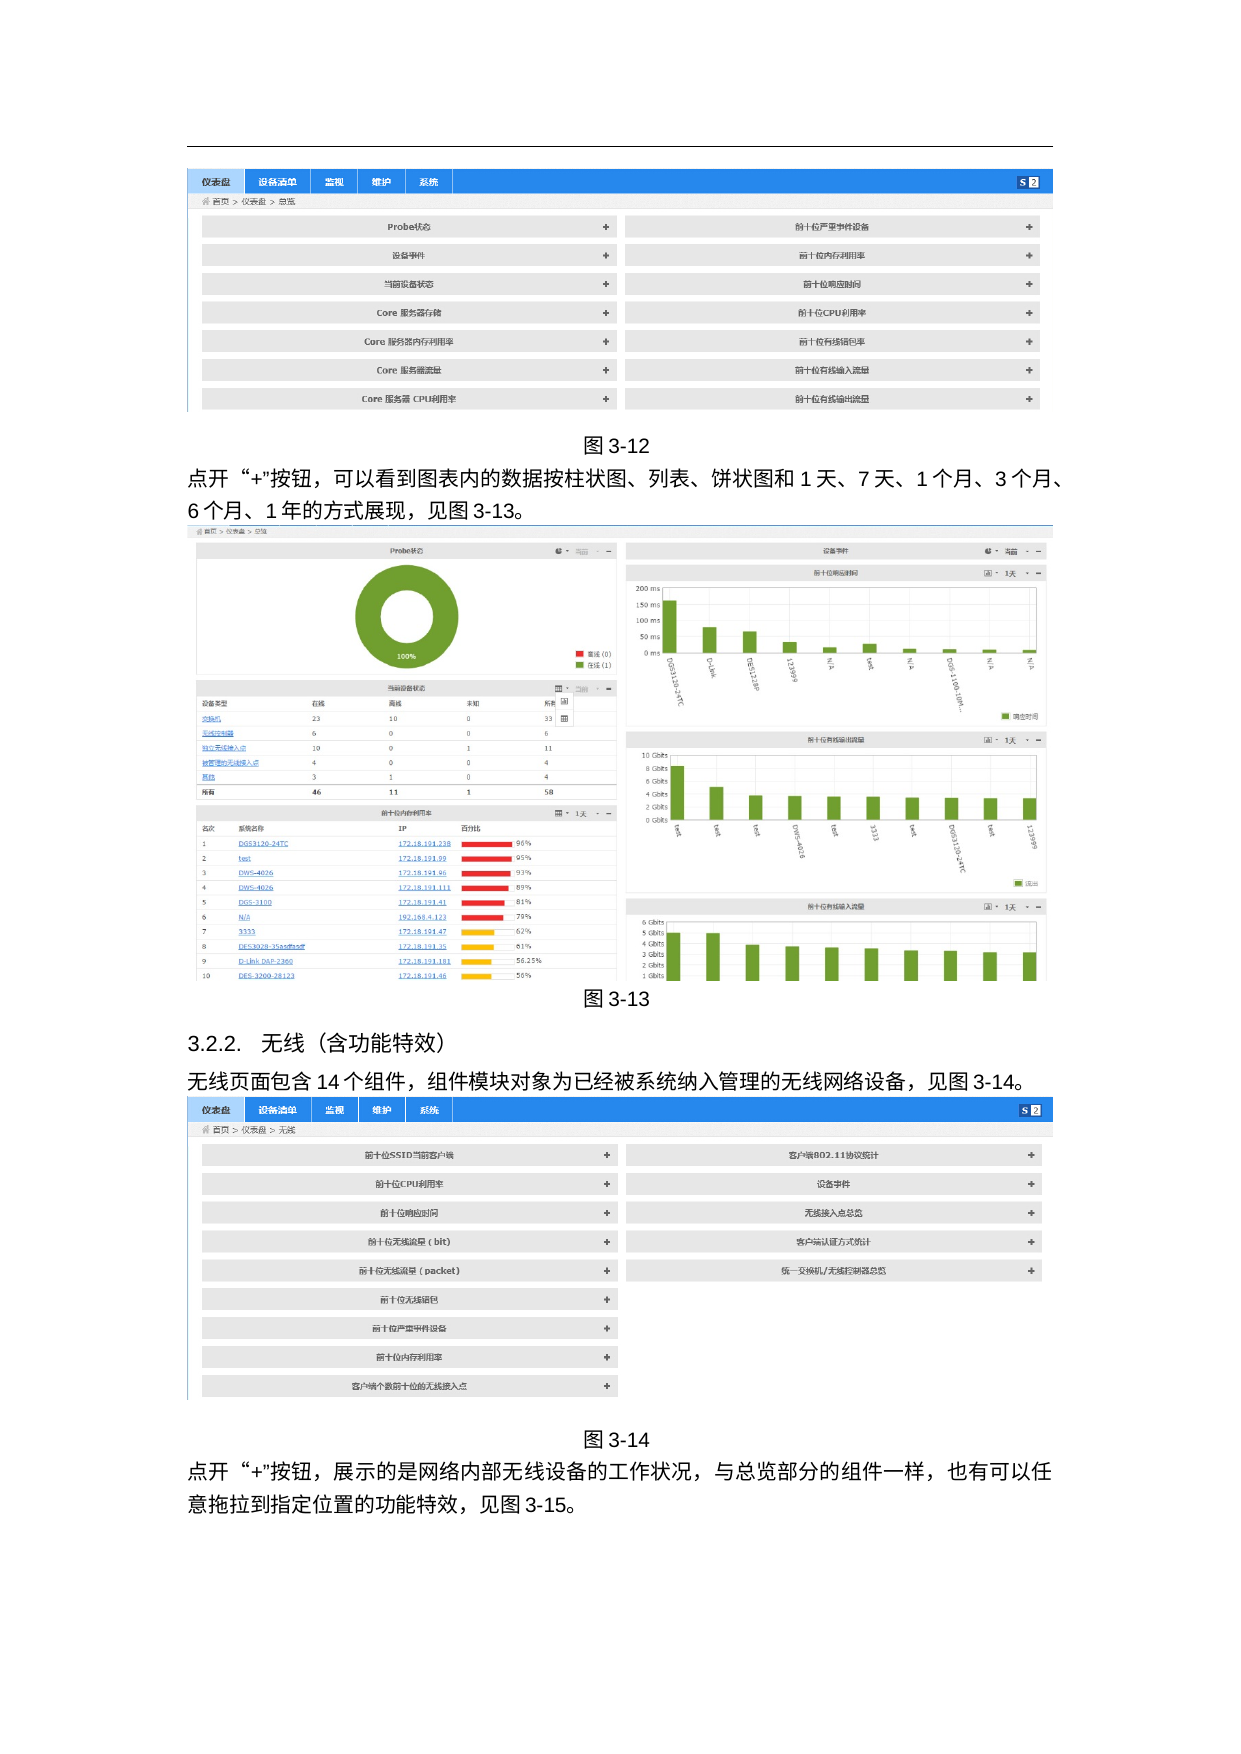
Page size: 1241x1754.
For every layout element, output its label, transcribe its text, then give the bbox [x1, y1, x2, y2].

picture [187, 1096, 1053, 1400]
picture [187, 525, 1053, 981]
picture [187, 168, 1053, 412]
text 图3-14 [187, 1422, 1053, 1454]
text 图3-12 [187, 428, 1053, 461]
subtitle 无线（含功能特效） [187, 1026, 1053, 1058]
text 无线页面包含14个组件，组件模块对象为已经被系统纳入管理的无线网络设备，见图3-14。 [187, 1064, 1053, 1096]
text 点开“+”按钮，可以看到图表内的数据按柱状图、列表、饼状图和1天、7天、1个月、3个月、6个月、1年的方式展现，见图3-13。 [187, 461, 1053, 525]
text 图3-13 [187, 981, 1053, 1013]
text 点开“+”按钮，展示的是网络内部无线设备的工作状况，与总览部分的组件一样，也有可以任意拖拉到指定位置的功能特效，见图3-15。 [187, 1454, 1053, 1519]
